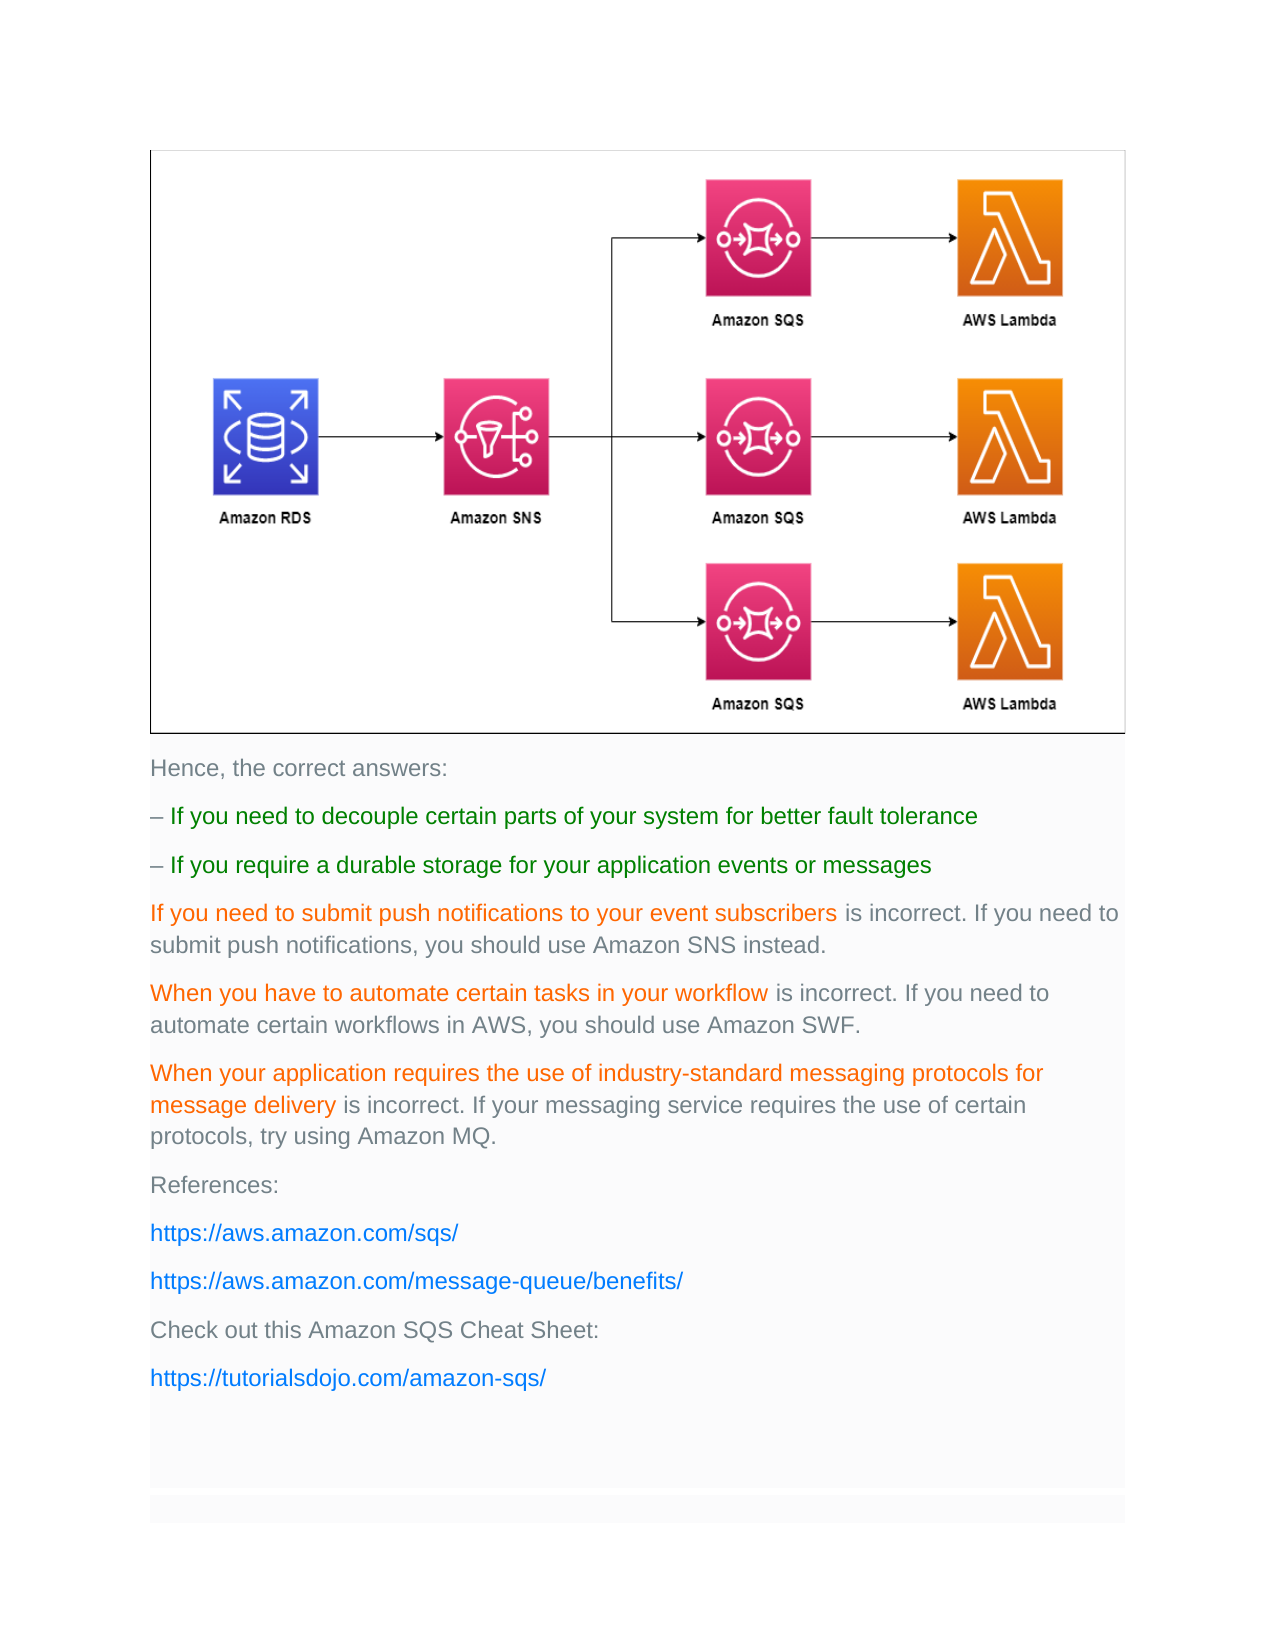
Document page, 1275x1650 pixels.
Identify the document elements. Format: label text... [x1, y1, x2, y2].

text https://tutorialsdojo.com/amazon-sqs/ [150, 1364, 1125, 1391]
text When you have to automate certain tasks in your workflow is incorrect. If you need to automate certain workflows in AWS, you should use Amazon SWF. [150, 979, 1125, 1038]
text References: [150, 1171, 1125, 1198]
text https://aws.amazon.com/message-queue/benefits/ [150, 1267, 1125, 1295]
text – If you need to decouple certain parts of your system for better fault tolerance [150, 802, 1125, 830]
text When your application requires the use of industry-standard messaging protocols for message delivery is incorrect. If your messaging service requires the use of certain protocols, try using Amazon MQ. [150, 1059, 1125, 1150]
picture [150, 150, 1125, 734]
text Hence, the correct answers: [150, 754, 1125, 781]
text – If you require a durable storage for your application events or messages [150, 851, 1125, 878]
text Check out this Amazon SQS Cheat Sheet: [150, 1316, 1125, 1343]
text https://aws.amazon.com/sqs/ [150, 1219, 1125, 1246]
text If you need to submit push notifications to your event subscribers is incorrect. If you need to submit push notifications, you should use Amazon SNS instead. [150, 899, 1125, 958]
